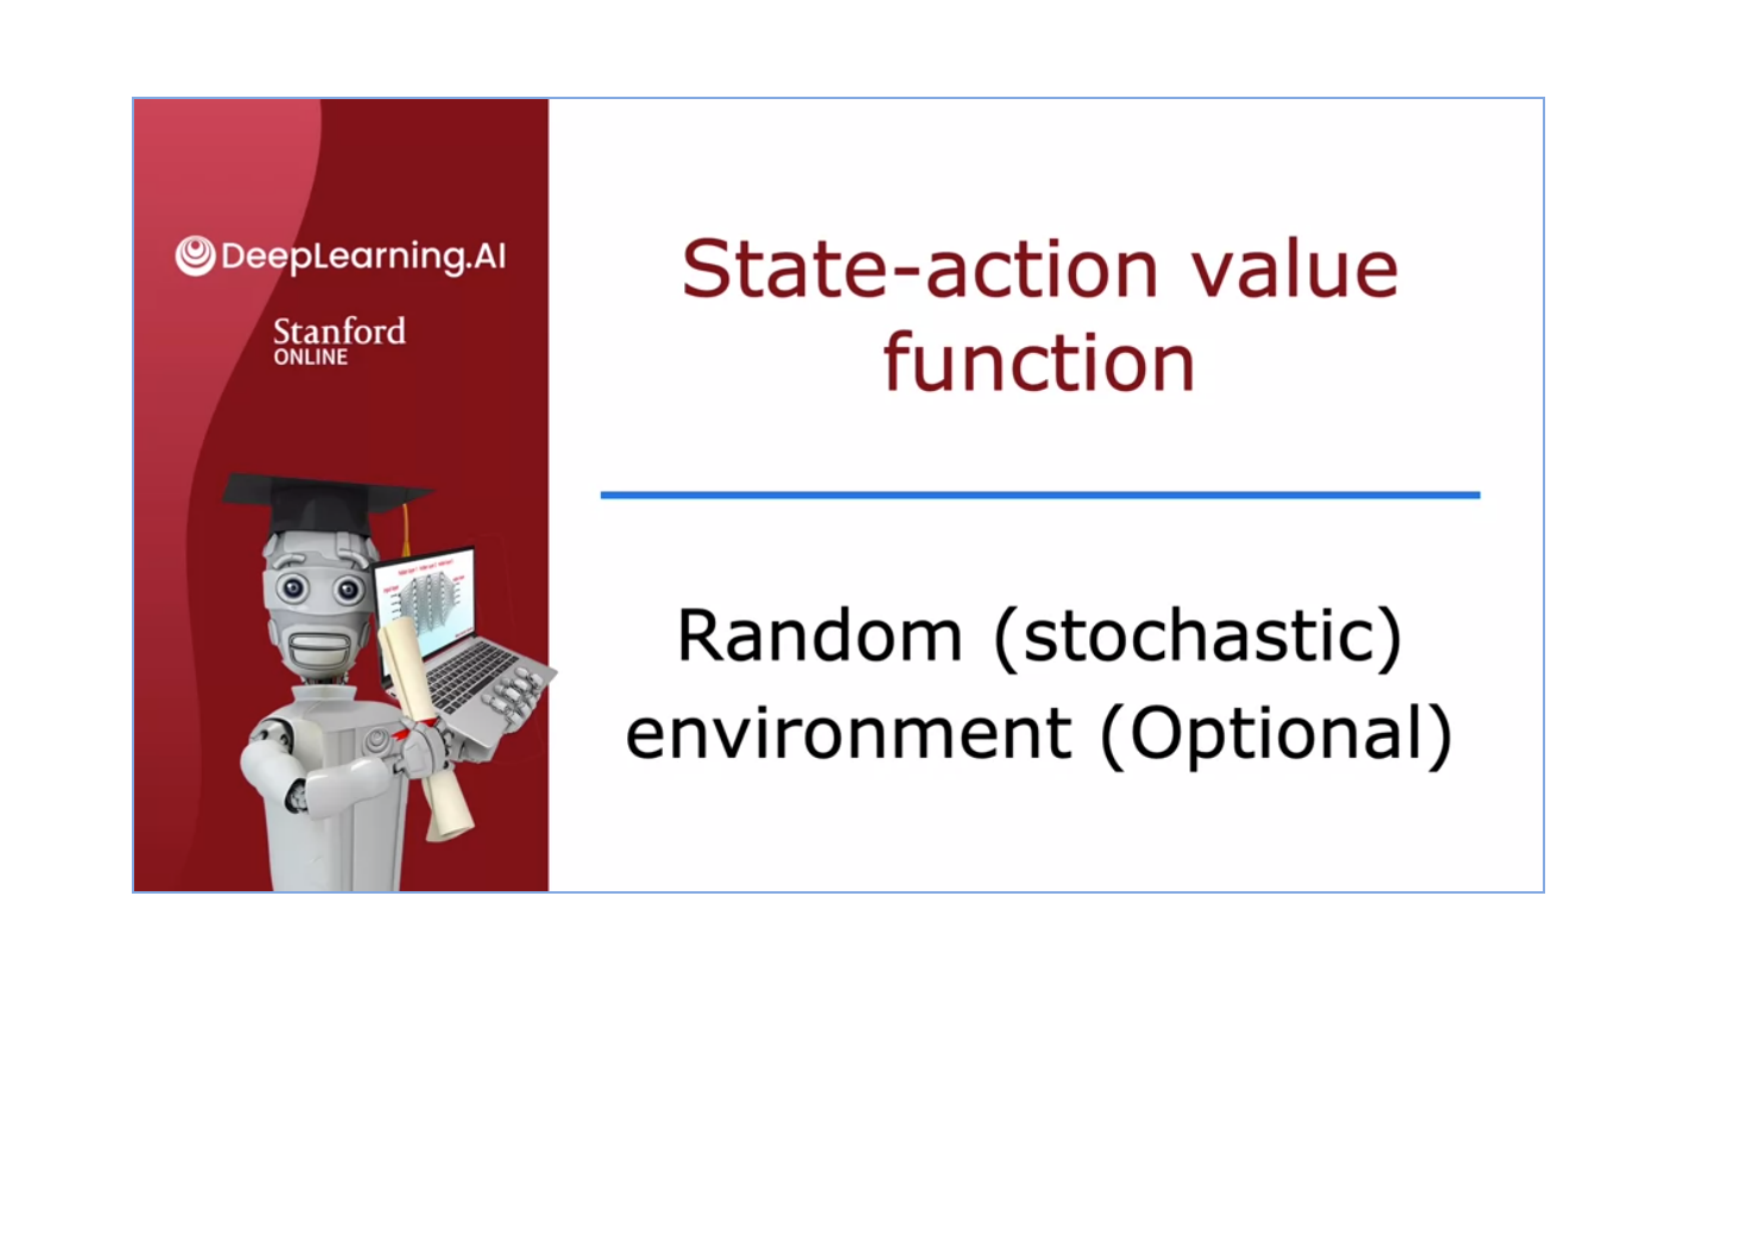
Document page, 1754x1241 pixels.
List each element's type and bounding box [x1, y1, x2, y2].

picture [120, 73, 1575, 908]
